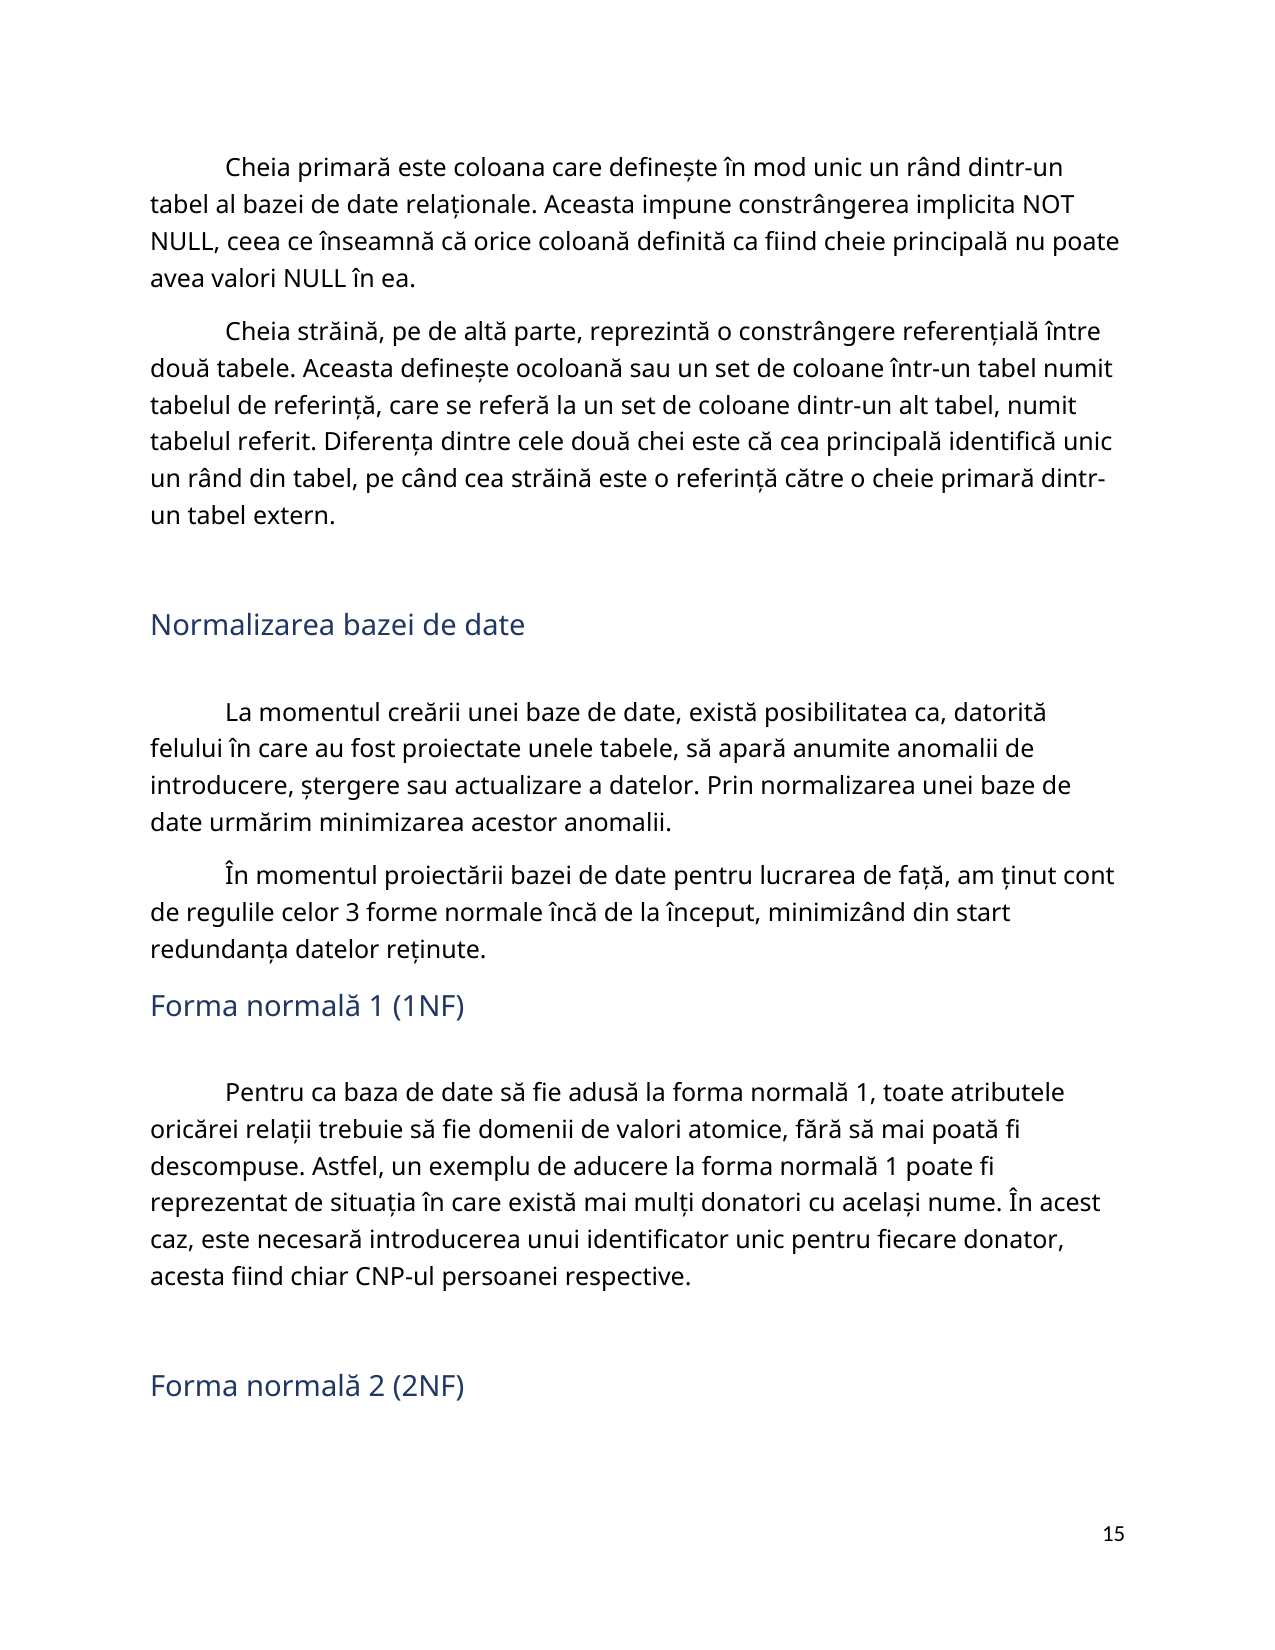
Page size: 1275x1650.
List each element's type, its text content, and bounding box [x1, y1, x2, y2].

subtitle Forma normală 2 (2NF) [150, 1365, 1125, 1405]
text Pentru ca baza de date să fie adusă la forma normală 1, toate atributele oricărei relații trebuie să fie domenii de valori atomice, fără să mai poată fi descompuse. Astfel, un exemplu de aducere la forma normală 1 poate fi reprezentat de situația în care există mai mulți donatori cu același nume. În acest caz, este necesară introducerea unui identificator unic pentru fiecare donator, acesta fiind chiar CNP-ul persoanei respective. [150, 1074, 1125, 1292]
subtitle Forma normală 1 (1NF) [150, 985, 1125, 1024]
text Cheia primară este coloana care definește în mod unic un rând dintr-un tabel al bazei de date relaționale. Aceasta impune constrângerea implicita NOT NULL, ceea ce înseamnă că orice coloană definită ca fiind cheie principală nu poate avea valori NULL în ea. [150, 150, 1125, 294]
text La momentul creării unei baze de date, există posibilitatea ca, datorită felului în care au fost proiectate unele tabele, să apară anumite anomalii de introducere, ștergere sau actualizare a datelor. Prin normalizarea unei baze de date urmărim minimizarea acestor anomalii. [150, 694, 1125, 838]
subtitle Normalizarea bazei de date [150, 604, 1125, 644]
text În momentul proiectării bazei de date pentru lucrarea de față, am ținut cont de regulile celor 3 forme normale încă de la început, minimizând din start redundanța datelor reținute. [150, 858, 1125, 966]
text Cheia străină, pe de altă parte, reprezintă o constrângere referențială între două tabele. Aceasta definește ocoloană sau un set de coloane într-un tabel numit tabelul de referință, care se referă la un set de coloane dintr-un alt tabel, numit tabelul referit. Diferența dintre cele două chei este că cea principală identifică unic un rând din tabel, pe când cea străină este o referință către o cheie primară dintr-un tabel extern. [150, 314, 1125, 532]
